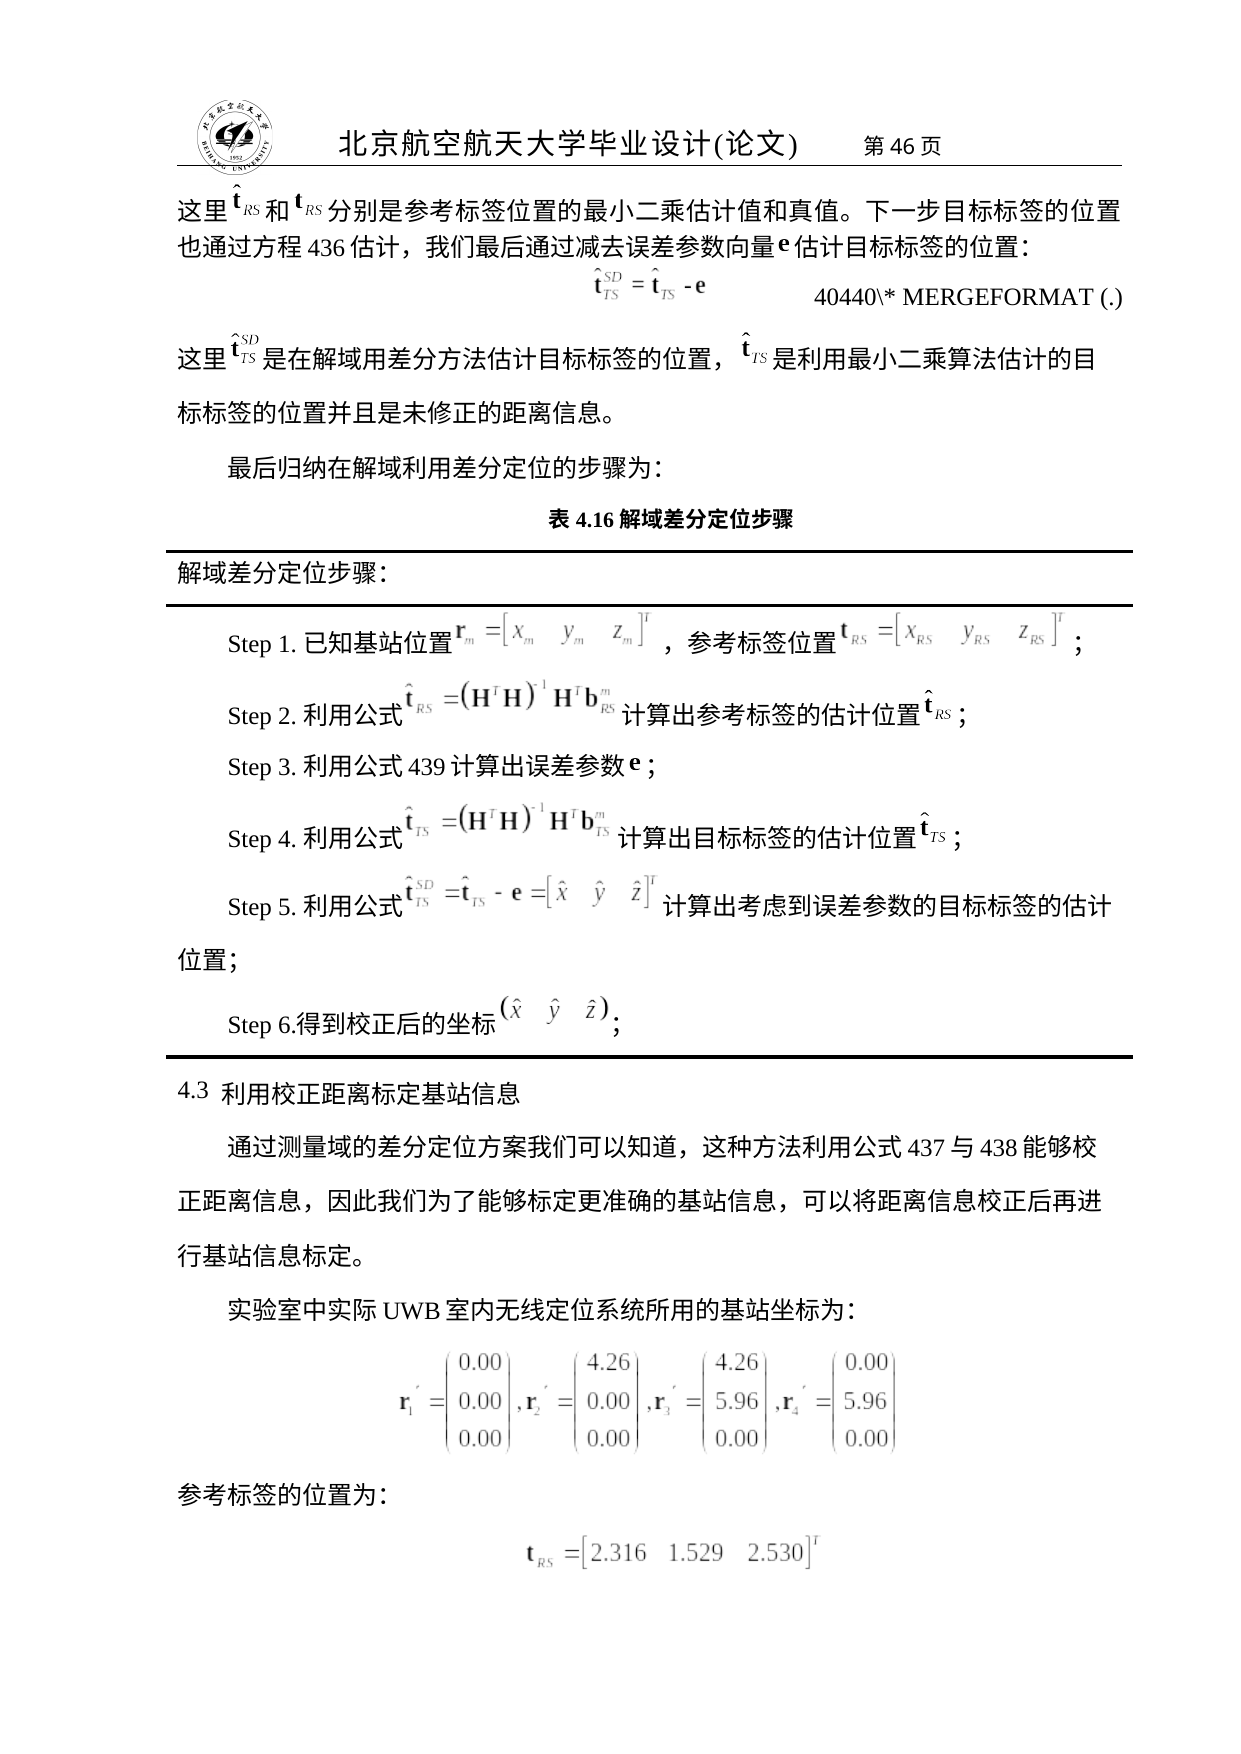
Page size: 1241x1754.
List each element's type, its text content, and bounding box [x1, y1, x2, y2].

table_cell Step 1. 已知基站位置 ，参考标签位置； [166, 607, 1133, 674]
text 这里是在解域用差分方法估计目标标签的位置，是利用最小二乘算法估计的目标标签的位置并且是未修正的距离信息。 [177, 325, 1122, 430]
text 通过测量域的差分定位方案我们可以知道，这种方法利用公式与能够校正距离信息，因此我们为了能够标定更准确的基站信息，可以将距离信息校正后再进行基站信息标定。 [177, 1127, 1122, 1272]
picture [197, 166, 273, 175]
subtitle 利用校正距离标定基站信息 [177, 1075, 1122, 1111]
text 参考标签的位置为： [177, 1475, 1122, 1511]
text 这里和分别是参考标签位置的最小二乘估计值和真值。下一步目标标签的位置也通过方程估计，我们最后通过减去误差参数向量估计目标标签的位置： [177, 177, 1122, 264]
table_cell Step 5. 利用公式计算出考虑到误差参数的目标标签的估计位置； [166, 869, 1133, 991]
text 最后归纳在解域利用差分定位的步骤为： [177, 448, 1122, 484]
table_cell Step 2. 利用公式计算出参考标签的估计位置； [166, 674, 1133, 746]
table_cell Step 6.得到校正后的坐标； [166, 991, 1133, 1055]
table_header 解域差分定位步骤： [166, 553, 1133, 604]
picture [197, 100, 273, 165]
text 实验室中实际UWB室内无线定位系统所用的基站坐标为： [177, 1290, 1122, 1327]
table_cell Step 4. 利用公式计算出目标标签的估计位置； [166, 797, 1133, 869]
table_cell Step 3. 利用公式计算出误差参数； [166, 746, 1133, 797]
